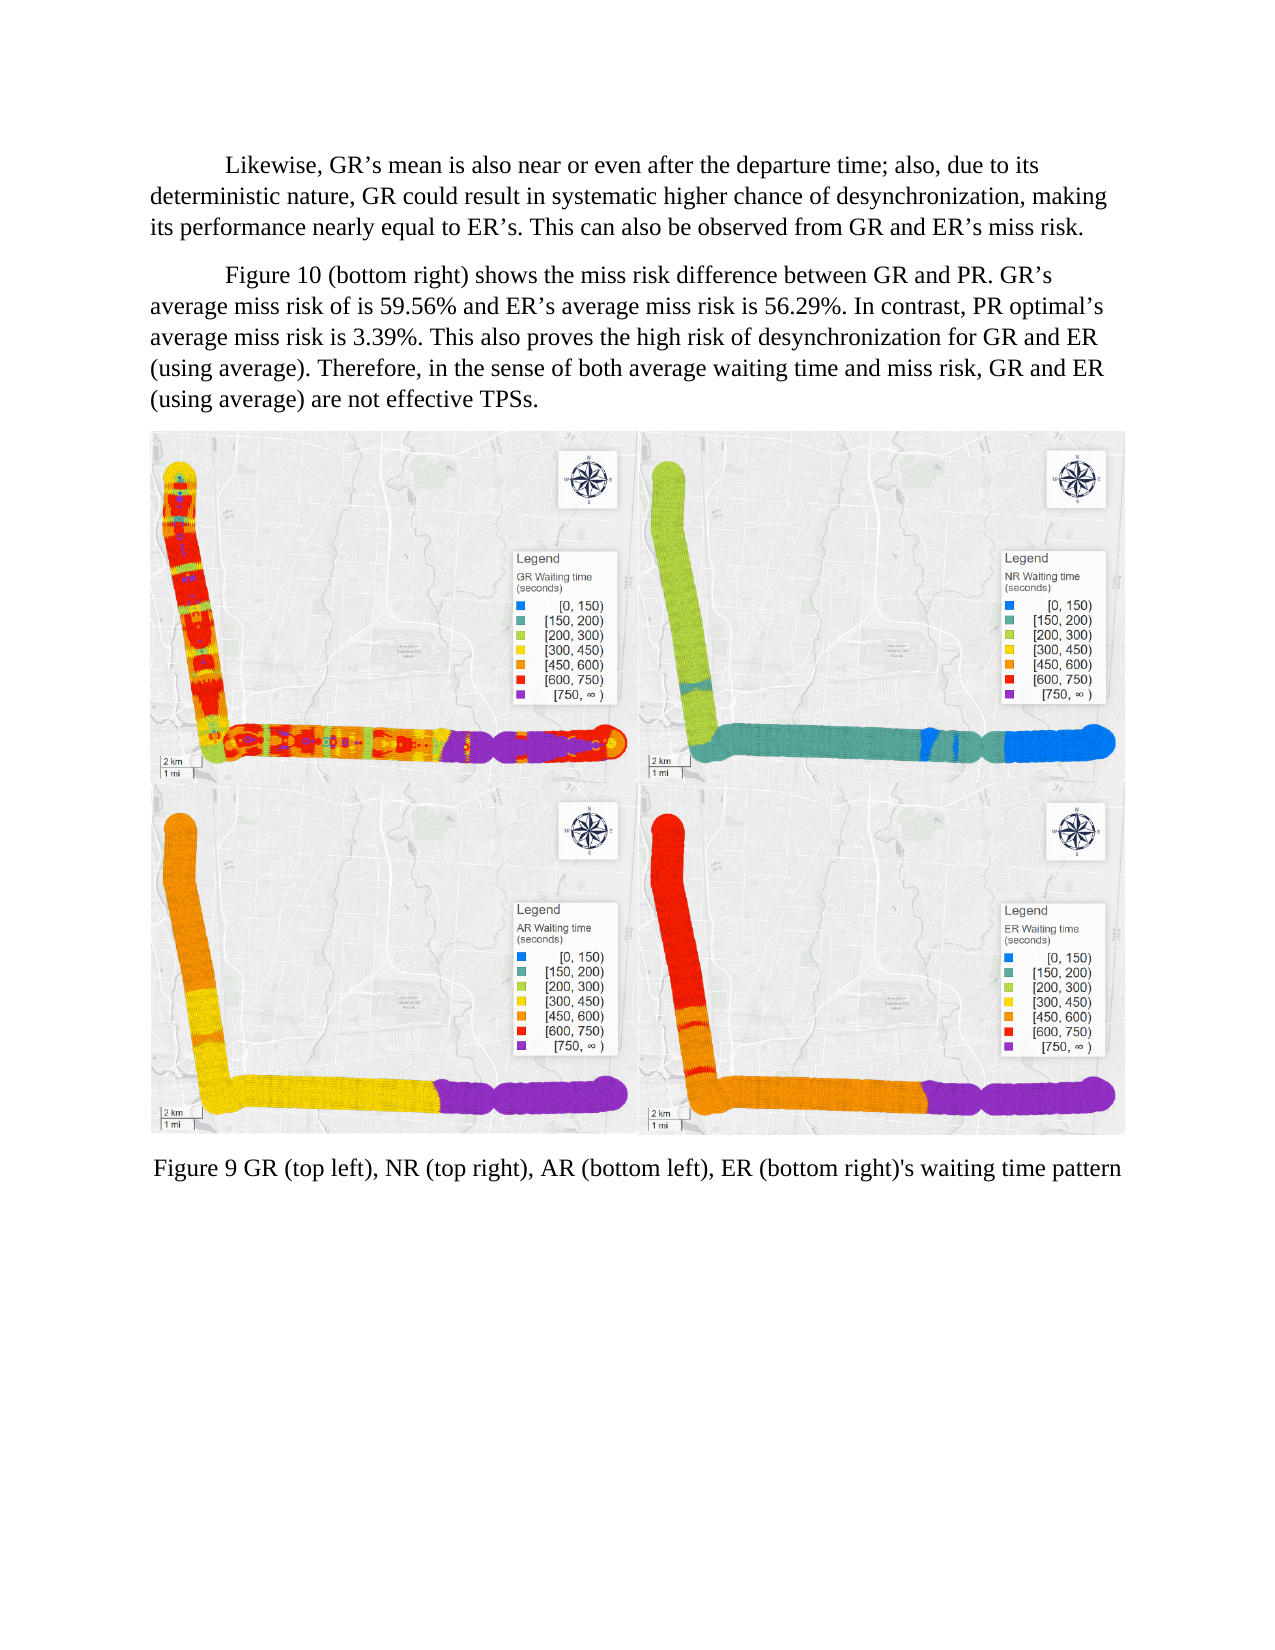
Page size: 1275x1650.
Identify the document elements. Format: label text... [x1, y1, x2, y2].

text Likewise, GR’s mean is also near or even after the departure time; also, due to its deterministic nature, GR could result in systematic higher chance of desynchronization, making its performance nearly equal to ER’s. This can also be observed from GR and ER’s miss risk. [150, 150, 1125, 241]
picture [150, 431, 1125, 1135]
text Figure 9 (bottom right) shows the miss risk difference between GR and PR. GR’s average miss risk of is 59.56% and ER’s average miss risk is 56.29%. In contrast, PR optimal’s average miss risk is 3.39%. This also proves the high risk of desynchronization for GR and ER (using average). Therefore, in the sense of both average waiting time and miss risk, GR and ER (using average) are not effective TPSs. [150, 260, 1125, 413]
text Figure 9 GR (top left), NR (top right), AR (bottom left), ER (bottom right)'s waiting time pattern [150, 1153, 1125, 1182]
